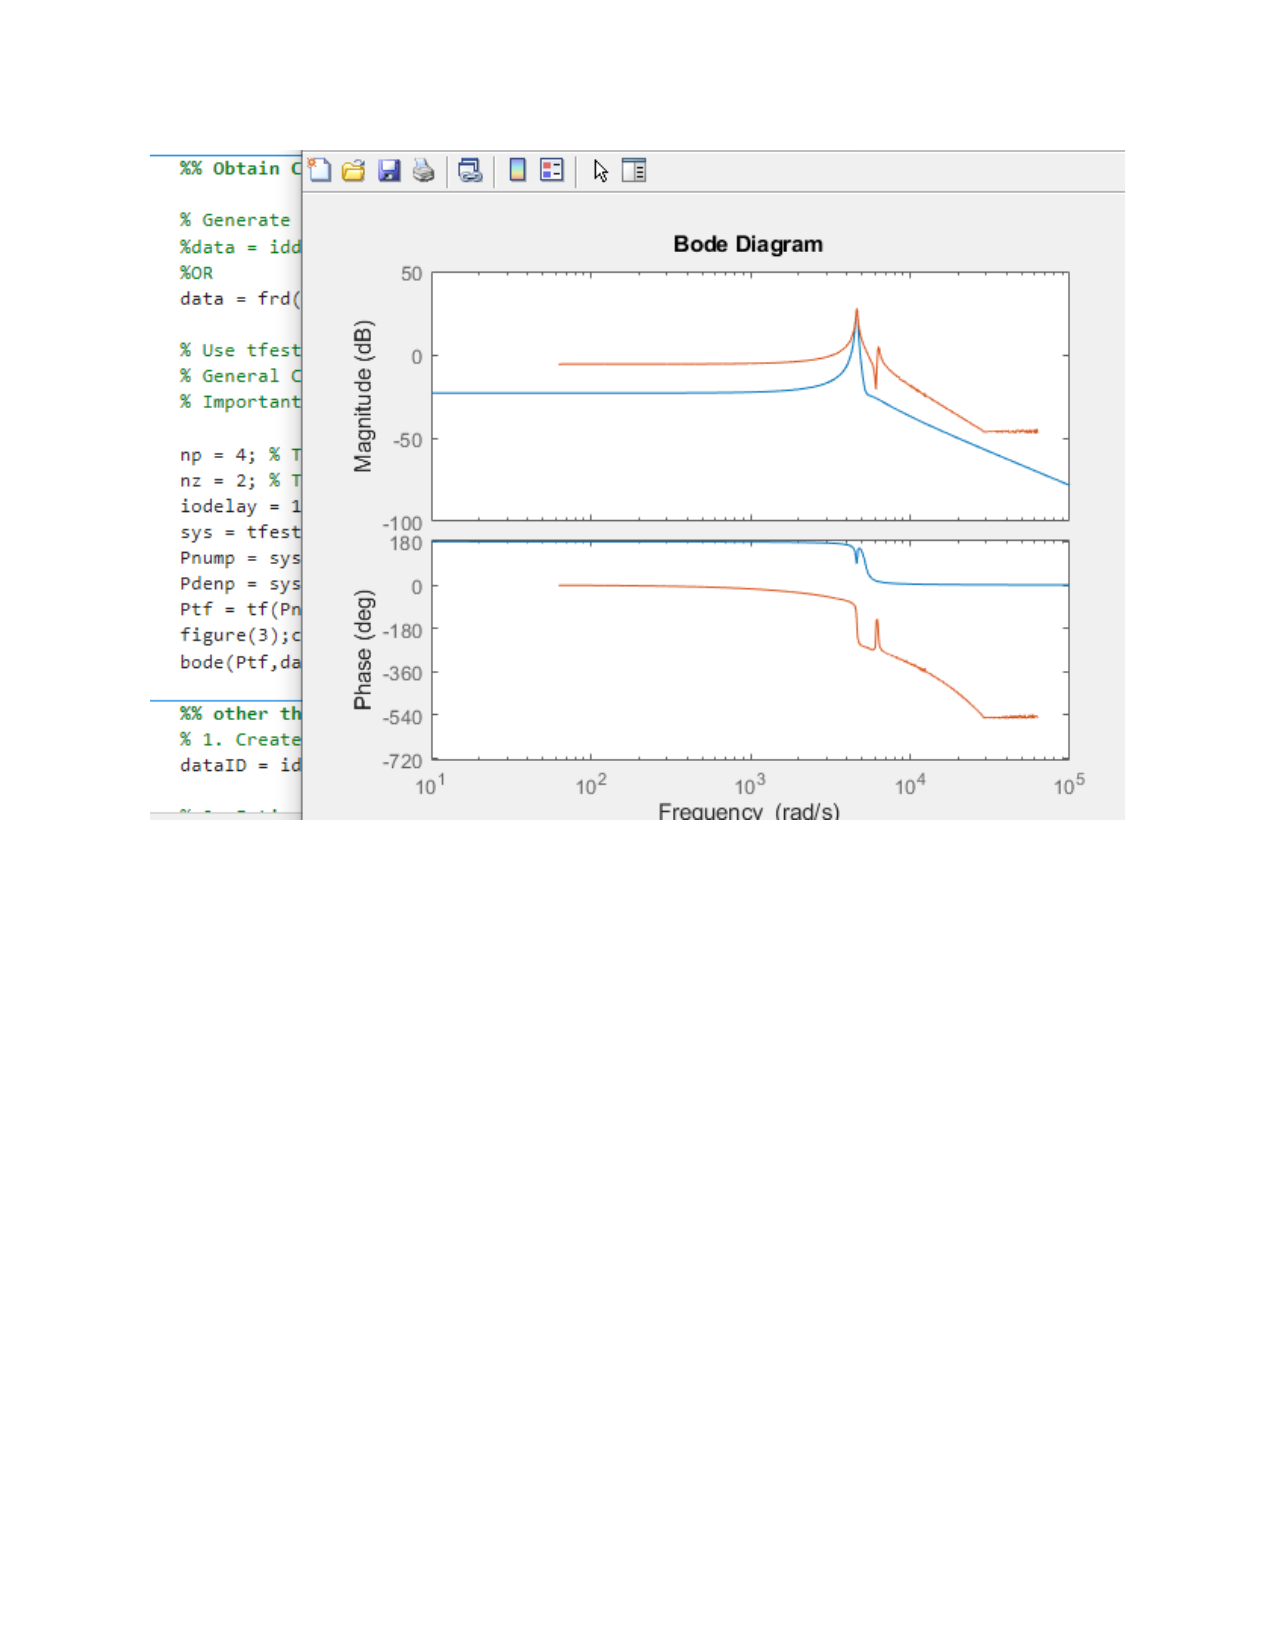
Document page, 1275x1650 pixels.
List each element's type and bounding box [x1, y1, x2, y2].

picture [150, 150, 1125, 820]
